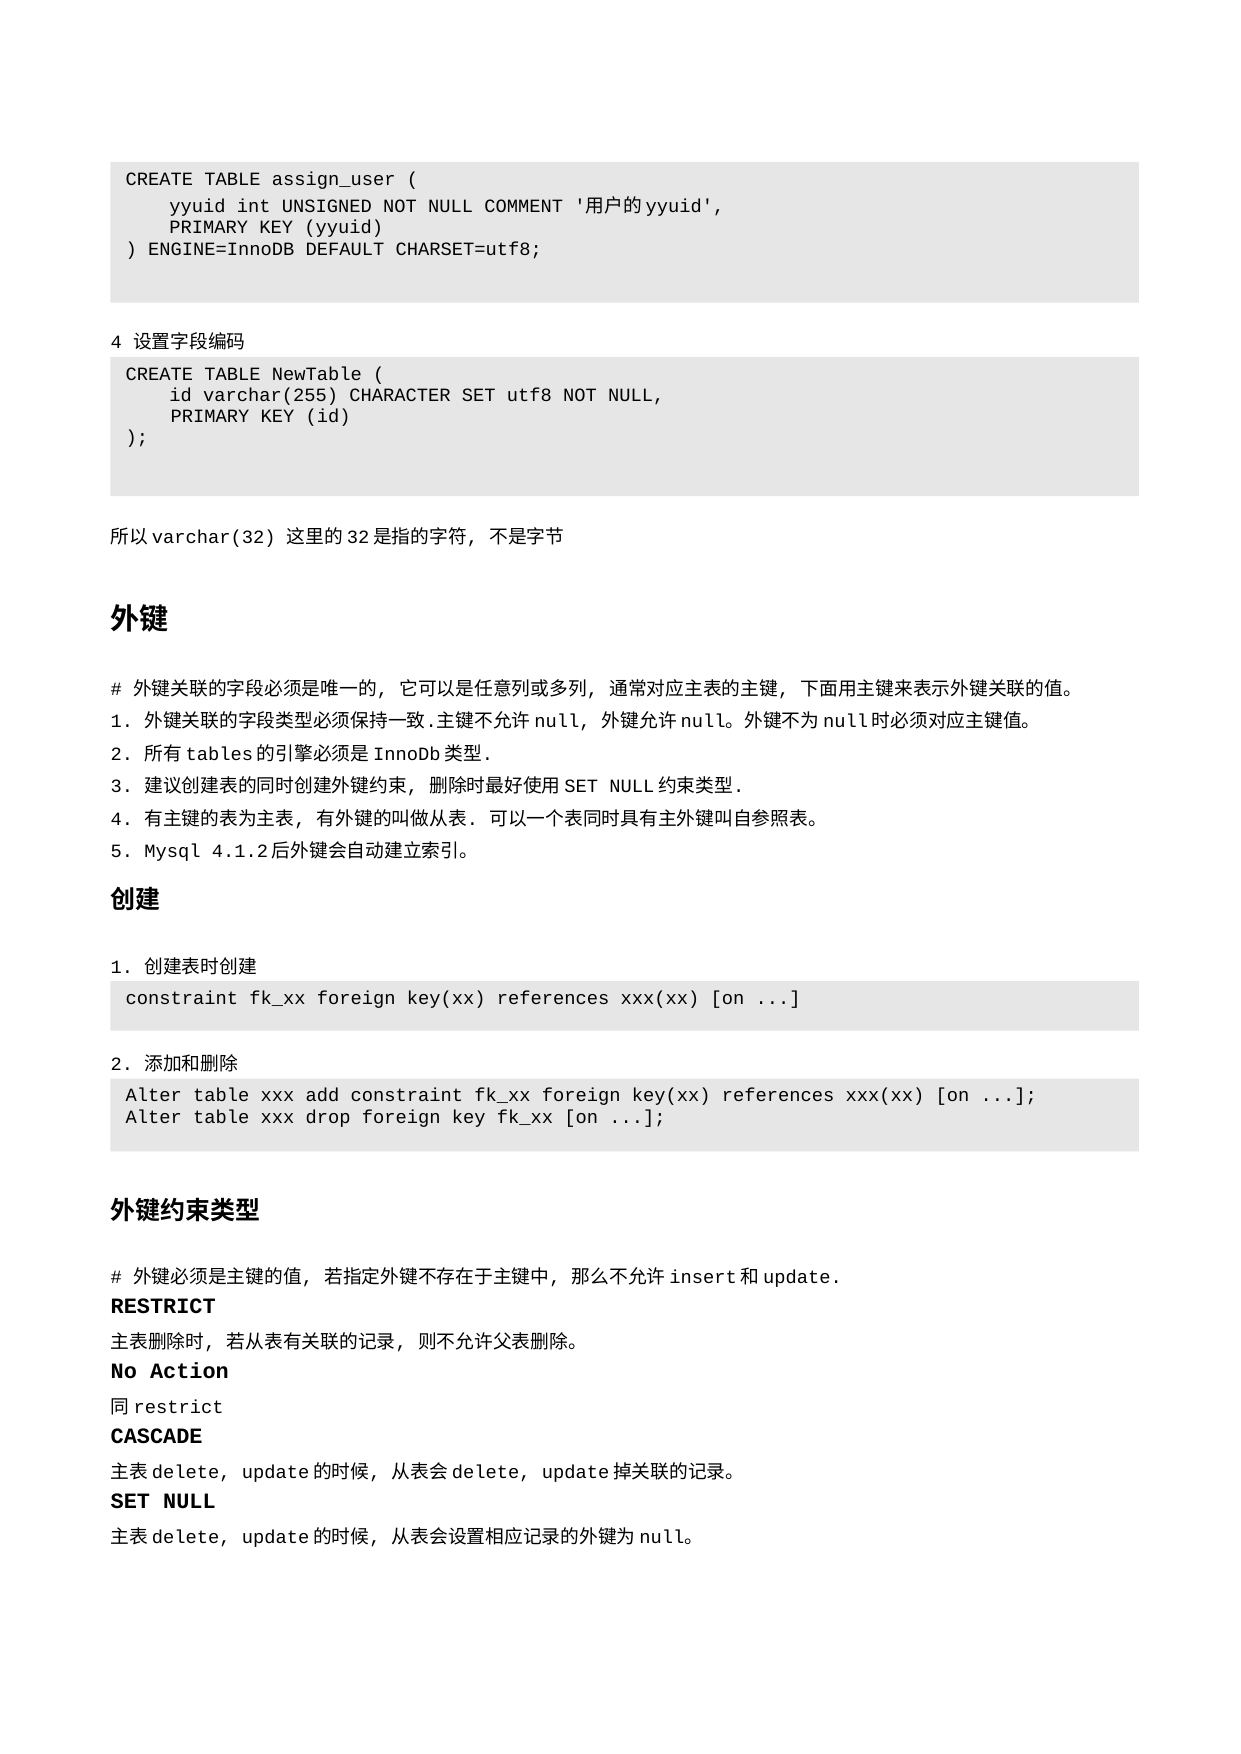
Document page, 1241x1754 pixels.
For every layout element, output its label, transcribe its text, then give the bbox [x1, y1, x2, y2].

list 建议创建表的同时创建外键约束, 删除时最好使用SET NULL约束类型. [110, 768, 1139, 801]
list 创建表时创建 [110, 949, 1139, 981]
subtitle 外键 [110, 584, 1139, 649]
subtitle SET NULL [110, 1487, 1139, 1519]
text 所以varchar(32) 这里的32是指的字符, 不是字节 [110, 519, 1139, 552]
text 4 设置字段编码 [110, 324, 1139, 356]
subtitle 创建 [110, 866, 1139, 931]
list Mysql 4.1.2后外键会自动建立索引。 [110, 833, 1139, 866]
text 主表delete, update的时候, 从表会delete, update掉关联的记录。 [110, 1454, 1139, 1487]
text 主表delete, update的时候, 从表会设置相应记录的外键为null。 [110, 1519, 1139, 1552]
subtitle No Action [110, 1357, 1139, 1389]
list 所有tables的引擎必须是InnoDb类型. [110, 736, 1139, 768]
text # 外键必须是主键的值, 若指定外键不存在于主键中, 那么不允许insert和update. [110, 1259, 1139, 1292]
subtitle RESTRICT [110, 1292, 1139, 1324]
list 外键关联的字段类型必须保持一致.主键不允许null, 外键允许null。外键不为null时必须对应主键值。 [110, 703, 1139, 736]
text 主表删除时, 若从表有关联的记录, 则不允许父表删除。 [110, 1324, 1139, 1357]
text # 外键关联的字段必须是唯一的, 它可以是任意列或多列, 通常对应主表的主键, 下面用主键来表示外键关联的值。 [110, 671, 1139, 703]
text 同 restrict [110, 1389, 1139, 1422]
list 有主键的表为主表, 有外键的叫做从表. 可以一个表同时具有主外键叫自参照表。 [110, 801, 1139, 833]
subtitle 外键约束类型 [110, 1176, 1139, 1241]
subtitle CASCADE [110, 1422, 1139, 1454]
list 添加和删除 [110, 1046, 1139, 1078]
